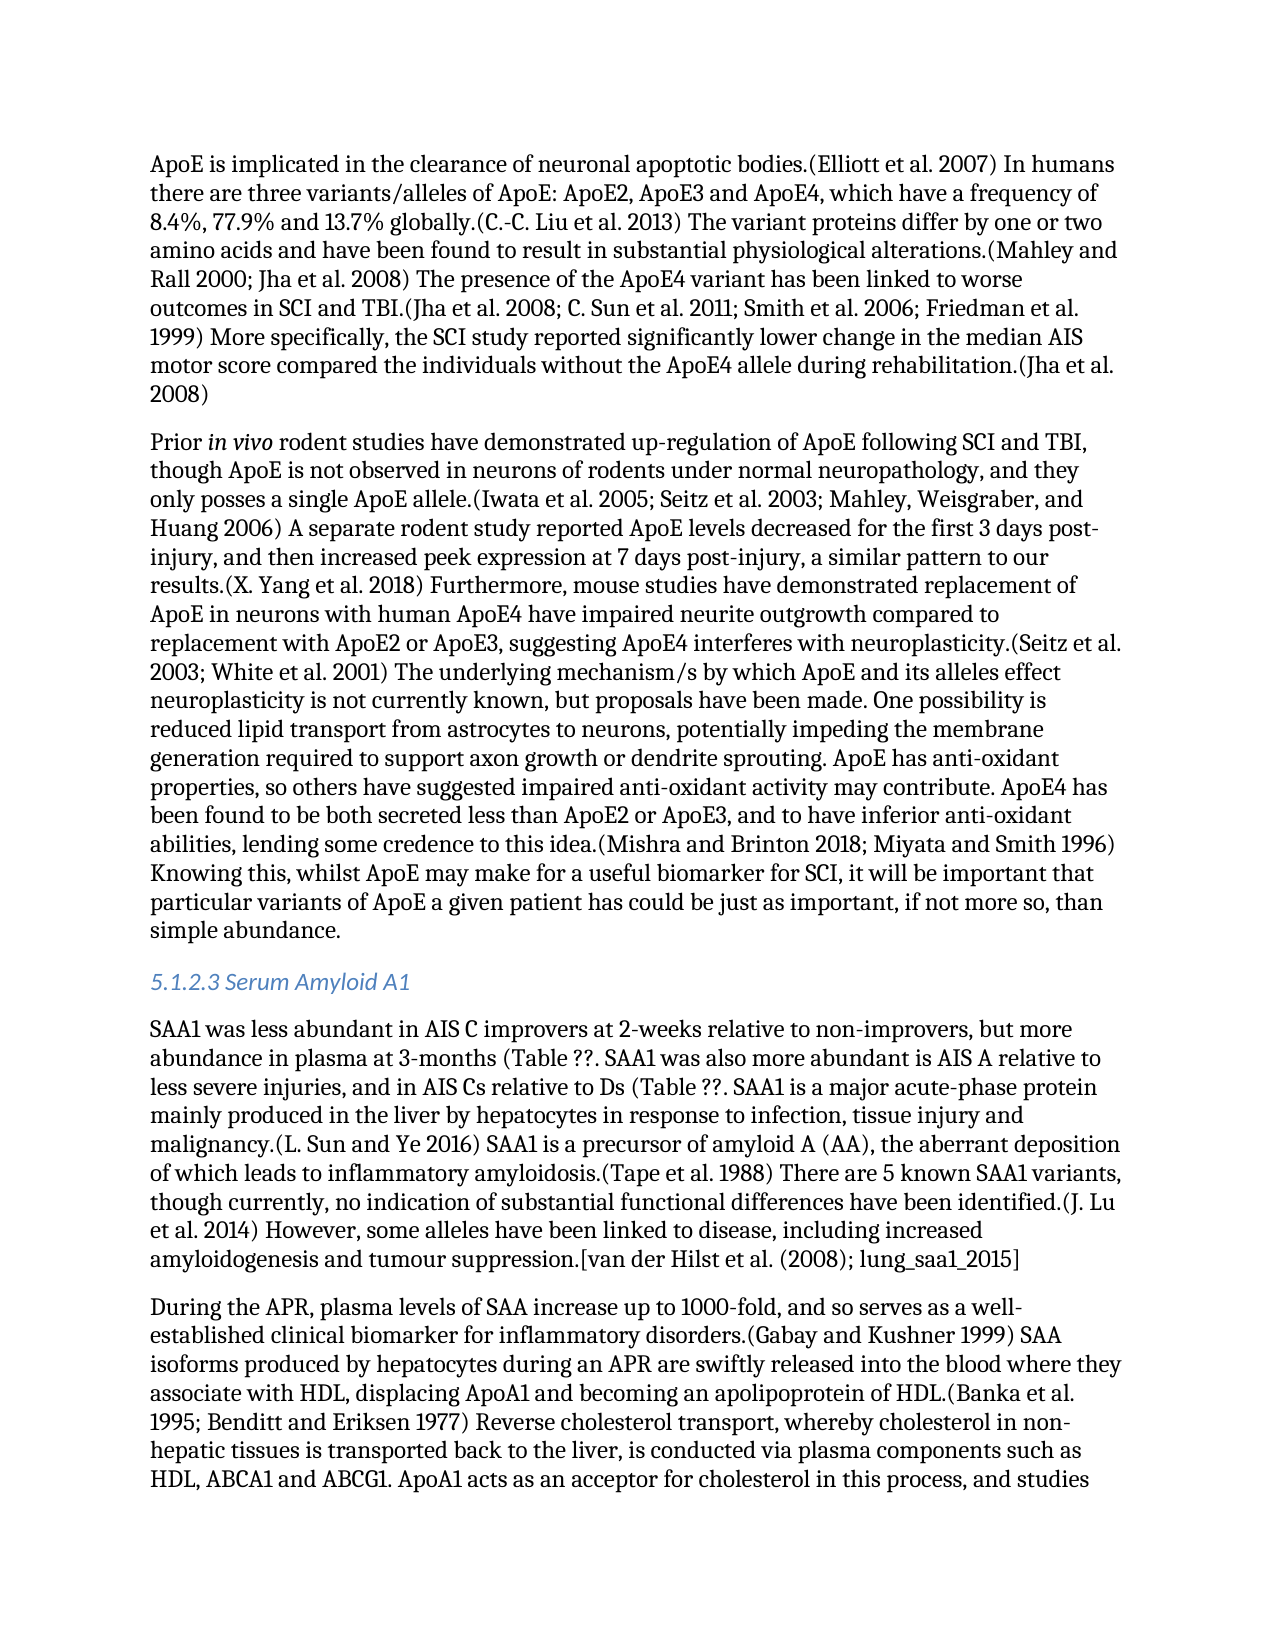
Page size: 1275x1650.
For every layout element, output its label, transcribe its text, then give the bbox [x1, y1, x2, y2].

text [150, 150, 1125, 409]
text SAA1 was less abundant in AIS C improvers at 2-weeks relative to non-improvers, but more abundance in plasma at 3-months (Table ??. SAA1 was also more abundant is AIS A relative to less severe injuries, and in AIS Cs relative to Ds (Table ??. SAA1 is a major acute-phase protein mainly produced in the liver by hepatocytes in response to infection, tissue injury and malignancy.(L. Sun and Ye 2016) SAA1 is a precursor of amyloid A (AA), the aberrant deposition of which leads to inflammatory amyloidosis.(Tape et al. 1988) There are 5 known SAA1 variants, though currently, no indication of substantial functional differences have been identified.(J. Lu et al. 2014) However, some alleles have been linked to disease, including increased amyloidogenesis and tumour suppression.[van der Hilst et al. (2008); lung_saa1_2015] [150, 1015, 1125, 1274]
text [150, 1293, 1125, 1494]
text Prior in vivo rodent studies have demonstrated up-regulation of ApoE following SCI and TBI, though ApoE is not observed in neurons of rodents under normal neuropathology, and they only posses a single ApoE allele.(Iwata et al. 2005; Seitz et al. 2003; Mahley, Weisgraber, and Huang 2006) A separate rodent study reported ApoE levels decreased for the first 3 days post-injury, and then increased peek expression at 7 days post-injury, a similar pattern to our results.(X. Yang et al. 2018) Furthermore, mouse studies have demonstrated replacement of ApoE in neurons with human ApoE4 have impaired neurite outgrowth compared to replacement with ApoE2 or ApoE3, suggesting ApoE4 interferes with neuroplasticity.(Seitz et al. 2003; White et al. 2001) The underlying mechanism/s by which ApoE and its alleles effect neuroplasticity is not currently known, but proposals have been made. One possibility is reduced lipid transport from astrocytes to neurons, potentially impeding the membrane generation required to support axon growth or dendrite sprouting. ApoE has anti-oxidant properties, so others have suggested impaired anti-oxidant activity may contribute. ApoE4 has been found to be both secreted less than ApoE2 or ApoE3, and to have inferior anti-oxidant abilities, lending some credence to this idea.(Mishra and Brinton 2018; Miyata and Smith 1996) Knowing this, whilst ApoE may make for a useful biomarker for SCI, it will be important that particular variants of ApoE a given patient has could be just as important, if not more so, than simple abundance. [150, 427, 1125, 945]
subtitle 5.1.2.3 Serum Amyloid A1 [150, 966, 1125, 996]
